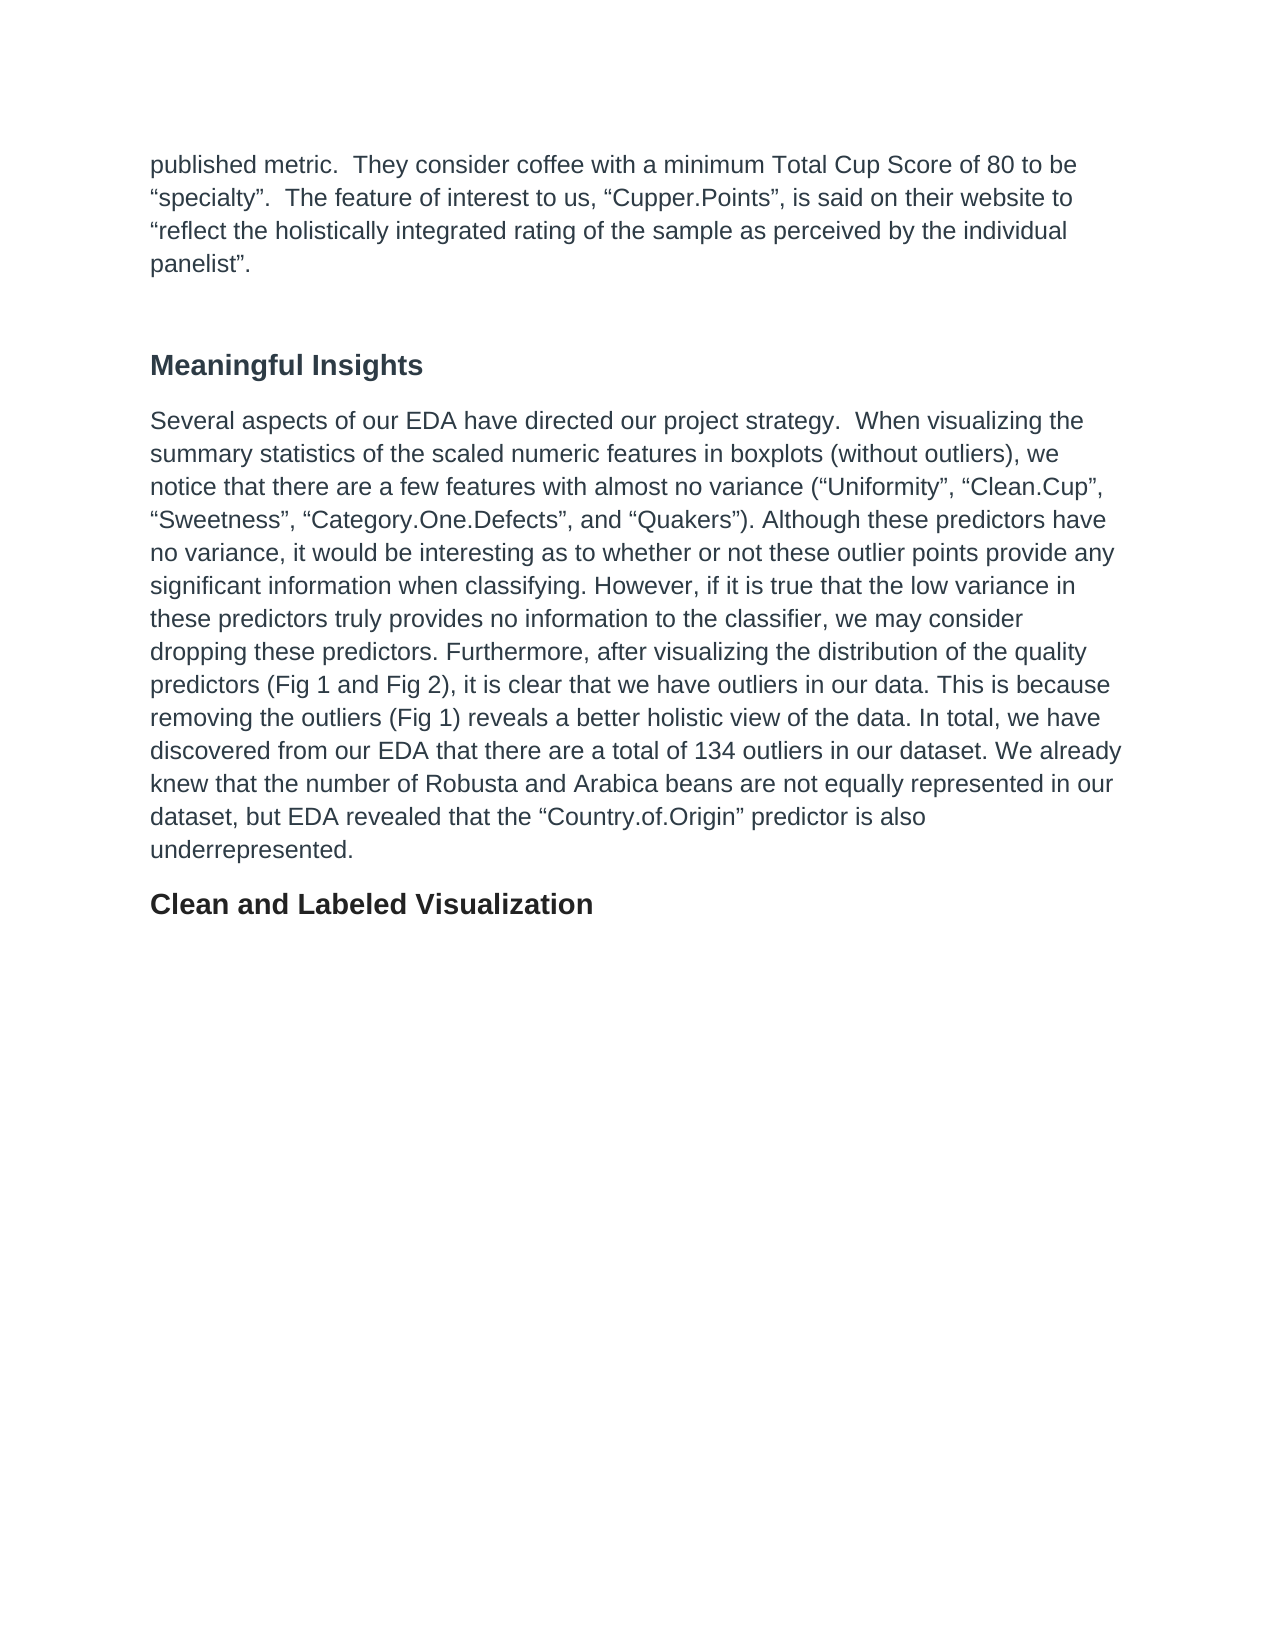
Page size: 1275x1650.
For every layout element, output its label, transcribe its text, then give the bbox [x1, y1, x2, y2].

text Meaningful Insights [150, 348, 1125, 382]
text Clean and Labeled Visualization [150, 887, 1125, 920]
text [150, 150, 1125, 278]
text Several aspects of our EDA have directed our project strategy. When visualizing the summary statistics of the scaled numeric features in boxplots (without outliers), we notice that there are a few features with almost no variance (“Uniformity”, “Clean.Cup”, “Sweetness”, “Category.One.Defects”, and “Quakers”). Although these predictors have no variance, it would be interesting as to whether or not these outlier points provide any significant information when classifying. However, if it is true that the low variance in these predictors truly provides no information to the classifier, we may consider dropping these predictors. Furthermore, after visualizing the distribution of the quality predictors (Fig 1 and Fig 2), it is clear that we have outliers in our data. This is because removing the outliers (Fig 1) reveals a better holistic view of the data. In total, we have discovered from our EDA that there are a total of 134 outliers in our dataset. We already knew that the number of Robusta and Arabica beans are not equally represented in our dataset, but EDA revealed that the “Country.of.Origin” predictor is also underrepresented. [150, 406, 1125, 864]
